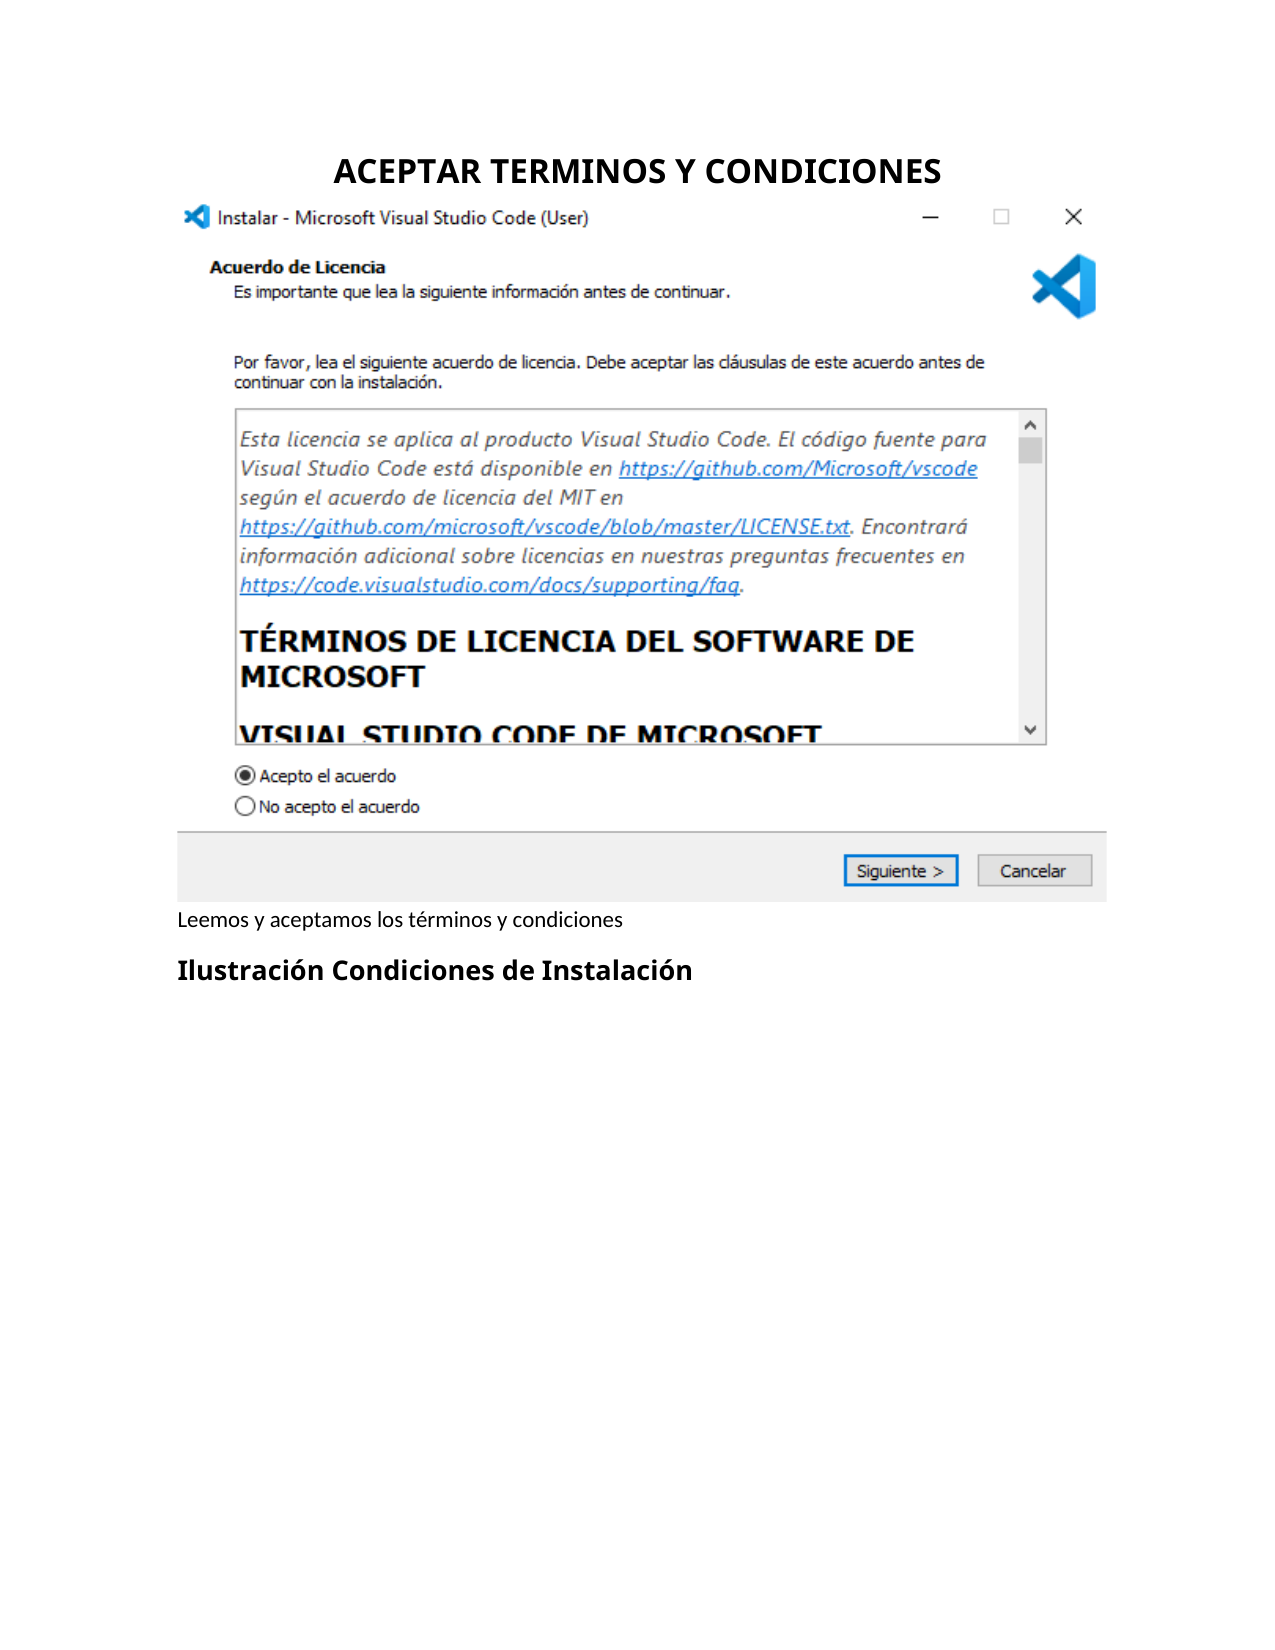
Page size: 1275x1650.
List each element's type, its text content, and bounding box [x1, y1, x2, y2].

subtitle Ilustración Condiciones de Instalación [177, 952, 1098, 989]
text Leemos y aceptamos los términos y condiciones [177, 905, 1098, 933]
picture [177, 200, 1107, 902]
subtitle ACEPTAR TERMINOS Y CONDICIONES [177, 148, 1098, 193]
